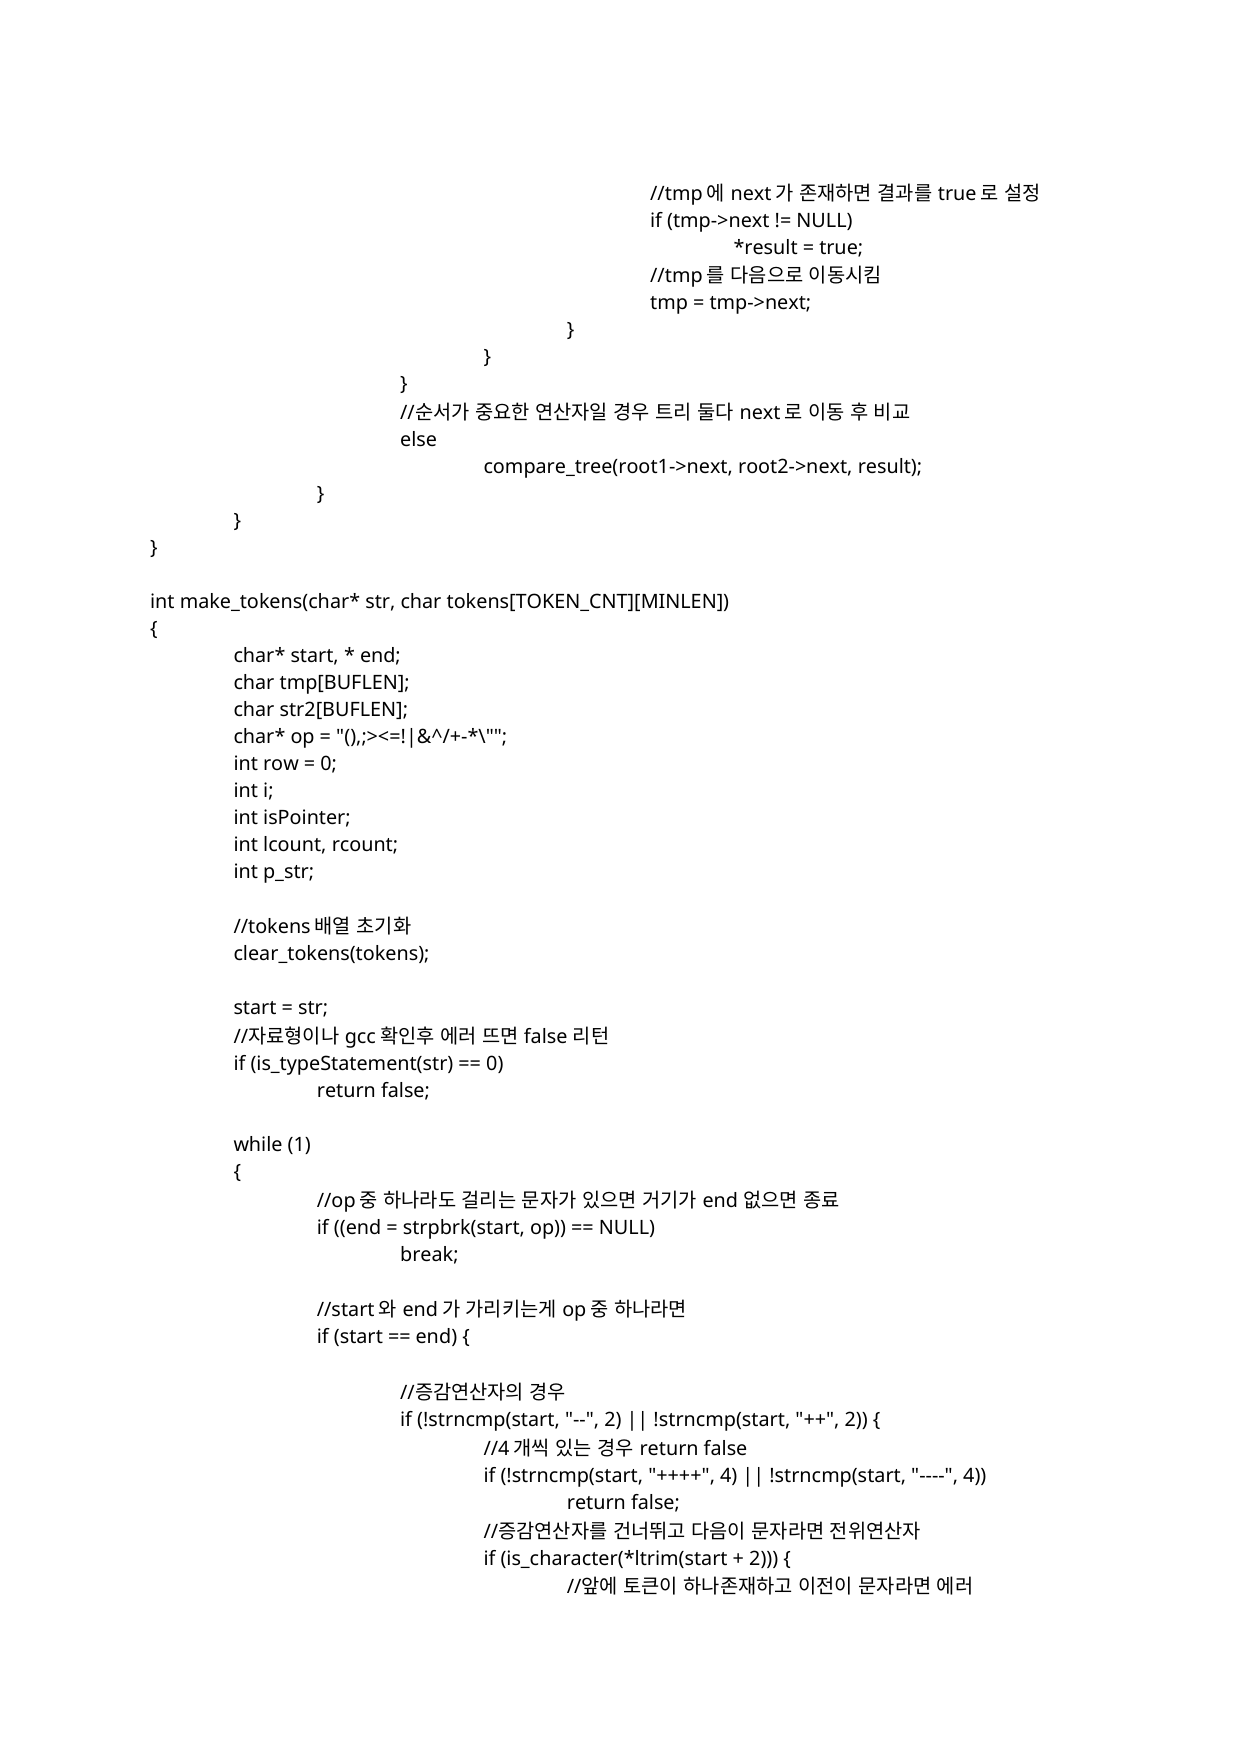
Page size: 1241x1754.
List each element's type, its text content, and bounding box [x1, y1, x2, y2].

text //앞에 토큰이 하나존재하고 이전이 문자라면 에러 [150, 1571, 1090, 1599]
text char str2[BUFLEN]; [150, 695, 1090, 722]
text break; [150, 1240, 1090, 1267]
text if ((end = strpbrk(start, op)) == NULL) [150, 1213, 1090, 1240]
text int make_tokens(char* str, char tokens[TOKEN_CNT][MINLEN]) [150, 587, 1090, 614]
text int lcount, rcount; [150, 830, 1090, 857]
text start = str; [150, 994, 1090, 1021]
text } [150, 369, 1090, 397]
text //순서가 중요한 연산자일 경우 트리 둘다 next로 이동 후 비교 [150, 397, 1090, 425]
text char tmp[BUFLEN]; [150, 668, 1090, 695]
text } [150, 343, 1090, 369]
text if (start == end) { [150, 1323, 1090, 1350]
text return false; [150, 1076, 1090, 1103]
text int isPointer; [150, 803, 1090, 830]
text else [150, 425, 1090, 452]
text if (!strncmp(start, "++++", 4) || !strncmp(start, "----", 4)) [150, 1461, 1090, 1488]
text if (!strncmp(start, "--", 2) || !strncmp(start, "++", 2)) { [150, 1405, 1090, 1432]
text int p_str; [150, 857, 1090, 884]
text //tokens배열 초기화 [150, 911, 1090, 940]
text //자료형이나 gcc확인후 에러 뜨면 false 리턴 [150, 1021, 1090, 1049]
text //4개씩 있는 경우 return false [150, 1432, 1090, 1461]
text char* op = "(),;><=!|&^/+-*\""; [150, 722, 1090, 749]
text } [150, 316, 1090, 343]
text { [150, 1157, 1090, 1184]
text char* start, * end; [150, 641, 1090, 668]
text //op중 하나라도 걸리는 문자가 있으면 거기가 end 없으면 종료 [150, 1184, 1090, 1213]
text int i; [150, 776, 1090, 803]
text if (is_character(*ltrim(start + 2))) { [150, 1544, 1090, 1571]
text { [150, 614, 1090, 641]
text return false; [150, 1488, 1090, 1515]
text //tmp에 next가 존재하면 결과를 true로 설정 [150, 177, 1090, 206]
text } [150, 533, 1090, 560]
text tmp = tmp->next; [150, 289, 1090, 316]
text clear_tokens(tokens); [150, 940, 1090, 967]
text *result = true; [150, 233, 1090, 260]
text if (is_typeStatement(str) == 0) [150, 1049, 1090, 1076]
text //증감연산자를 건너뛰고 다음이 문자라면 전위연산자 [150, 1515, 1090, 1544]
text } [150, 506, 1090, 533]
text //증감연산자의 경우 [150, 1377, 1090, 1405]
text if (tmp->next != NULL) [150, 206, 1090, 233]
text int row = 0; [150, 749, 1090, 776]
text //tmp를 다음으로 이동시킴 [150, 260, 1090, 289]
text compare_tree(root1->next, root2->next, result); [150, 452, 1090, 479]
text } [150, 479, 1090, 506]
text while (1) [150, 1130, 1090, 1157]
text //start와 end가 가리키는게 op중 하나라면 [150, 1294, 1090, 1323]
